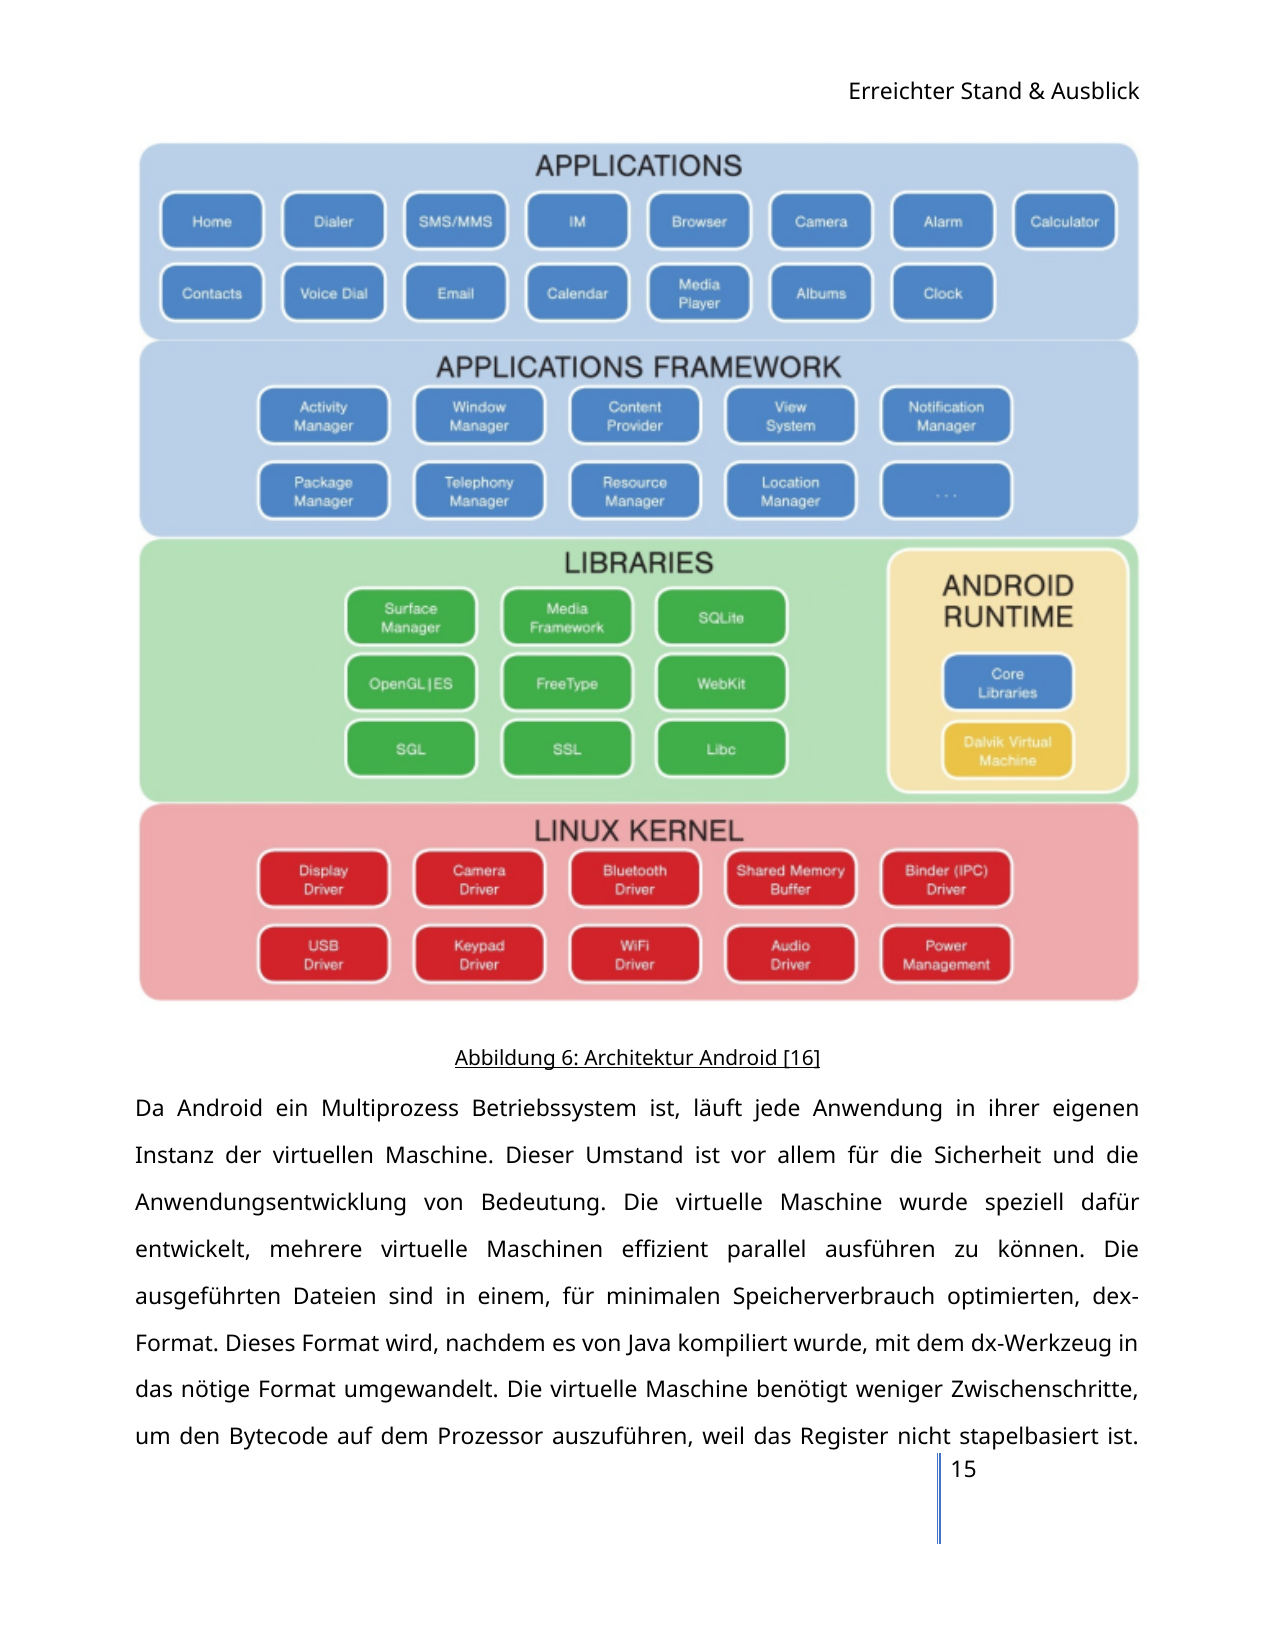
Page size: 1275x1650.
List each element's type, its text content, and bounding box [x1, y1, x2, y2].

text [135, 1092, 1140, 1451]
picture [134, 135, 1149, 1011]
text Abbildung : Architektur Android [135, 1043, 1140, 1071]
